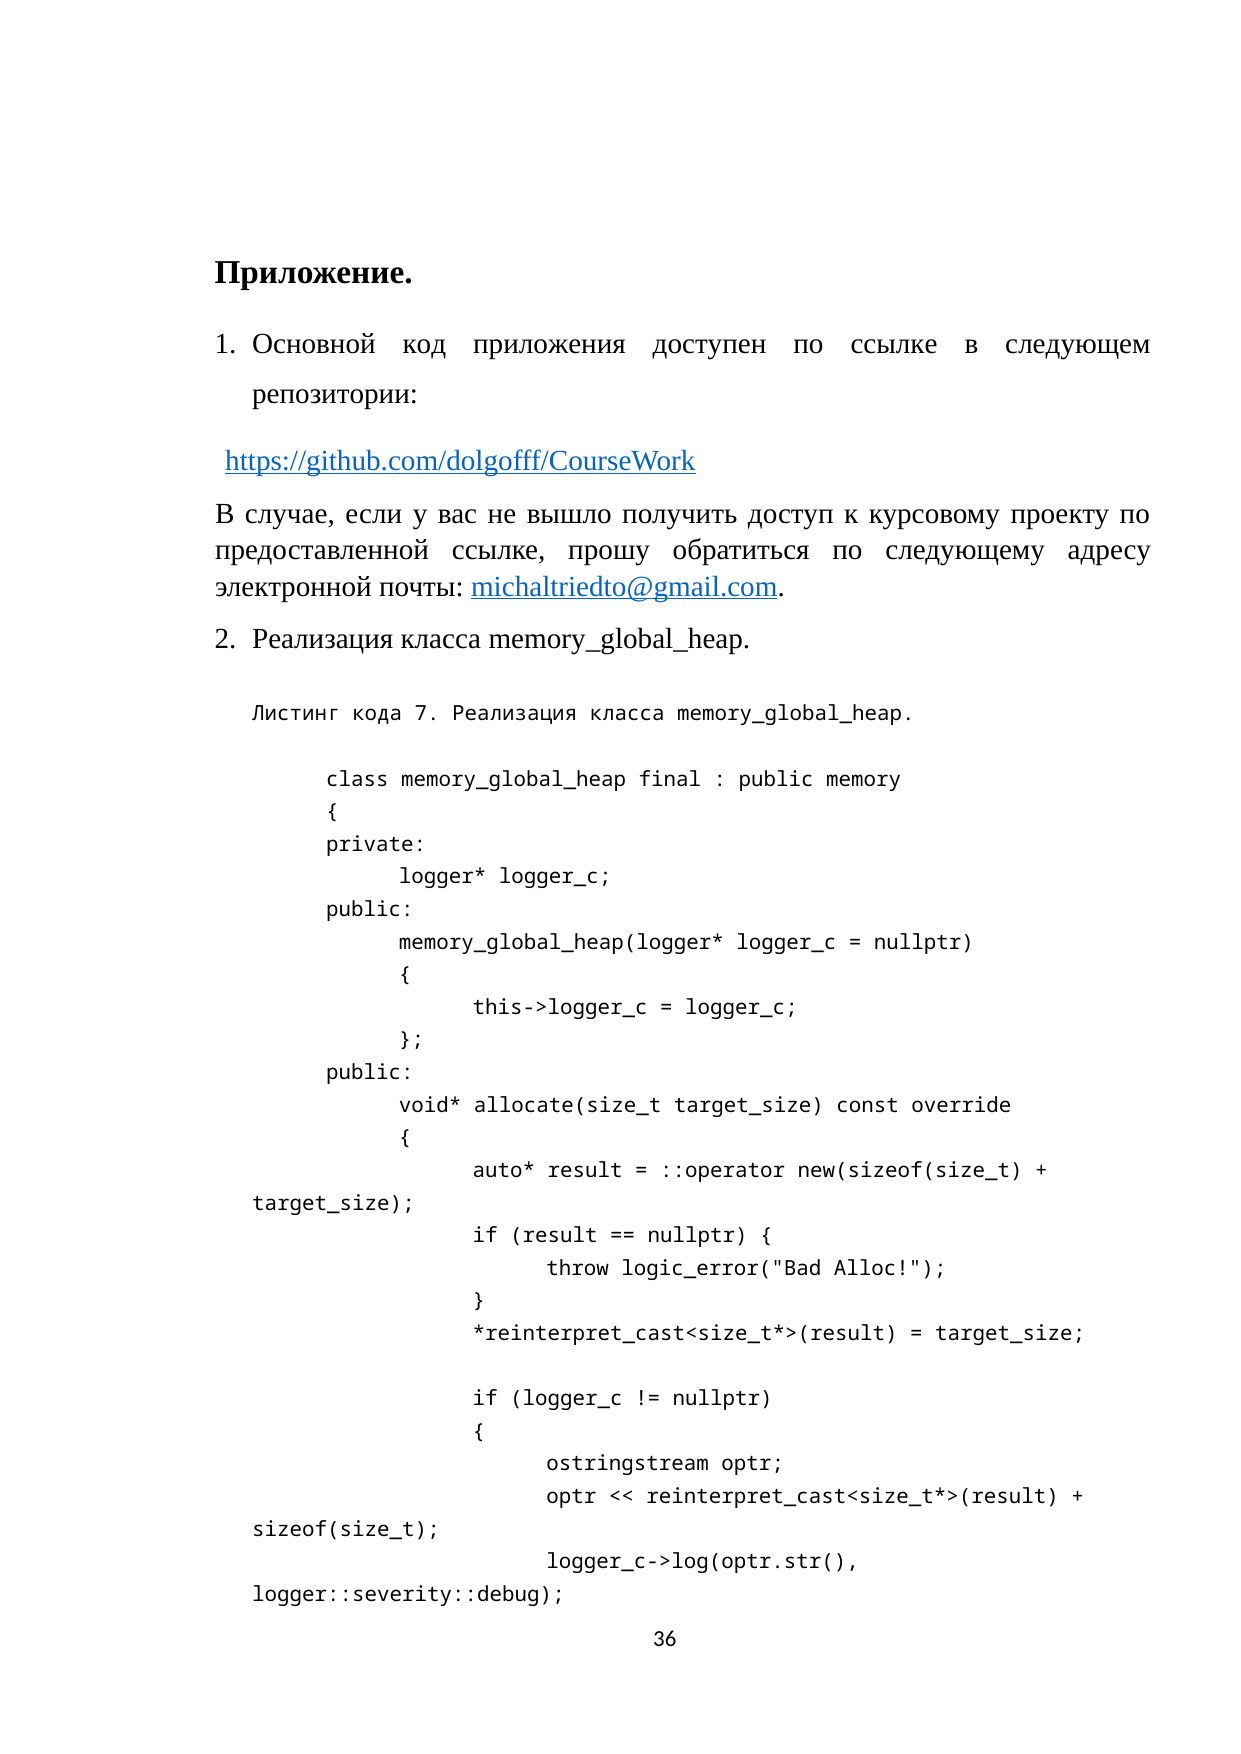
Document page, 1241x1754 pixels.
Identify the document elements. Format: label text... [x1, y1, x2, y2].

list private: [252, 829, 1152, 857]
list Листинг кода 7. Реализация класса memory_global_heap. [252, 698, 1152, 727]
text В случае, если у вас не вышло получить доступ к курсовому проекту по предоставленной ссылке, прошу обратиться по следующему адресу электронной почты: michaltriedto@gmail.com. [215, 496, 1152, 602]
list memory_global_heap(logger* logger_c = nullptr) [252, 927, 1152, 955]
list class memory_global_heap final : public memory [252, 764, 1152, 792]
list auto* result = ::operator new(sizeof(size_t) + target_size); [252, 1155, 1152, 1216]
list this->logger_c = logger_c; [252, 992, 1152, 1020]
list void* allocate(size_t target_size) const override [252, 1090, 1152, 1118]
list if (logger_c != nullptr) [252, 1383, 1152, 1412]
text Приложение. [214, 252, 1152, 290]
list optr << reinterpret_cast<size_t*>(result) + sizeof(size_t); [252, 1481, 1152, 1542]
list ostringstream optr; [252, 1448, 1152, 1477]
list { [252, 1416, 1152, 1444]
list logger* logger_c; [252, 862, 1152, 890]
list { [252, 959, 1152, 988]
list if (result == nullptr) { [252, 1220, 1152, 1249]
list throw logic_error("Bad Alloc!"); [252, 1253, 1152, 1281]
list *reinterpret_cast<size_t*>(result) = target_size; [252, 1318, 1152, 1346]
list Реализация класса memory_global_heap. [214, 621, 1152, 655]
list } [252, 1285, 1152, 1314]
list }; [252, 1024, 1152, 1053]
list public: [252, 1057, 1152, 1086]
list public: [252, 894, 1152, 923]
list { [252, 796, 1152, 825]
text https://github.com/dolgofff/CourseWork [215, 443, 1152, 477]
list logger_c->log(optr.str(), logger::severity::debug); [252, 1546, 1152, 1607]
list Основной код приложения доступен по ссылке в следующем репозитории: [214, 326, 1152, 410]
list { [252, 1122, 1152, 1151]
